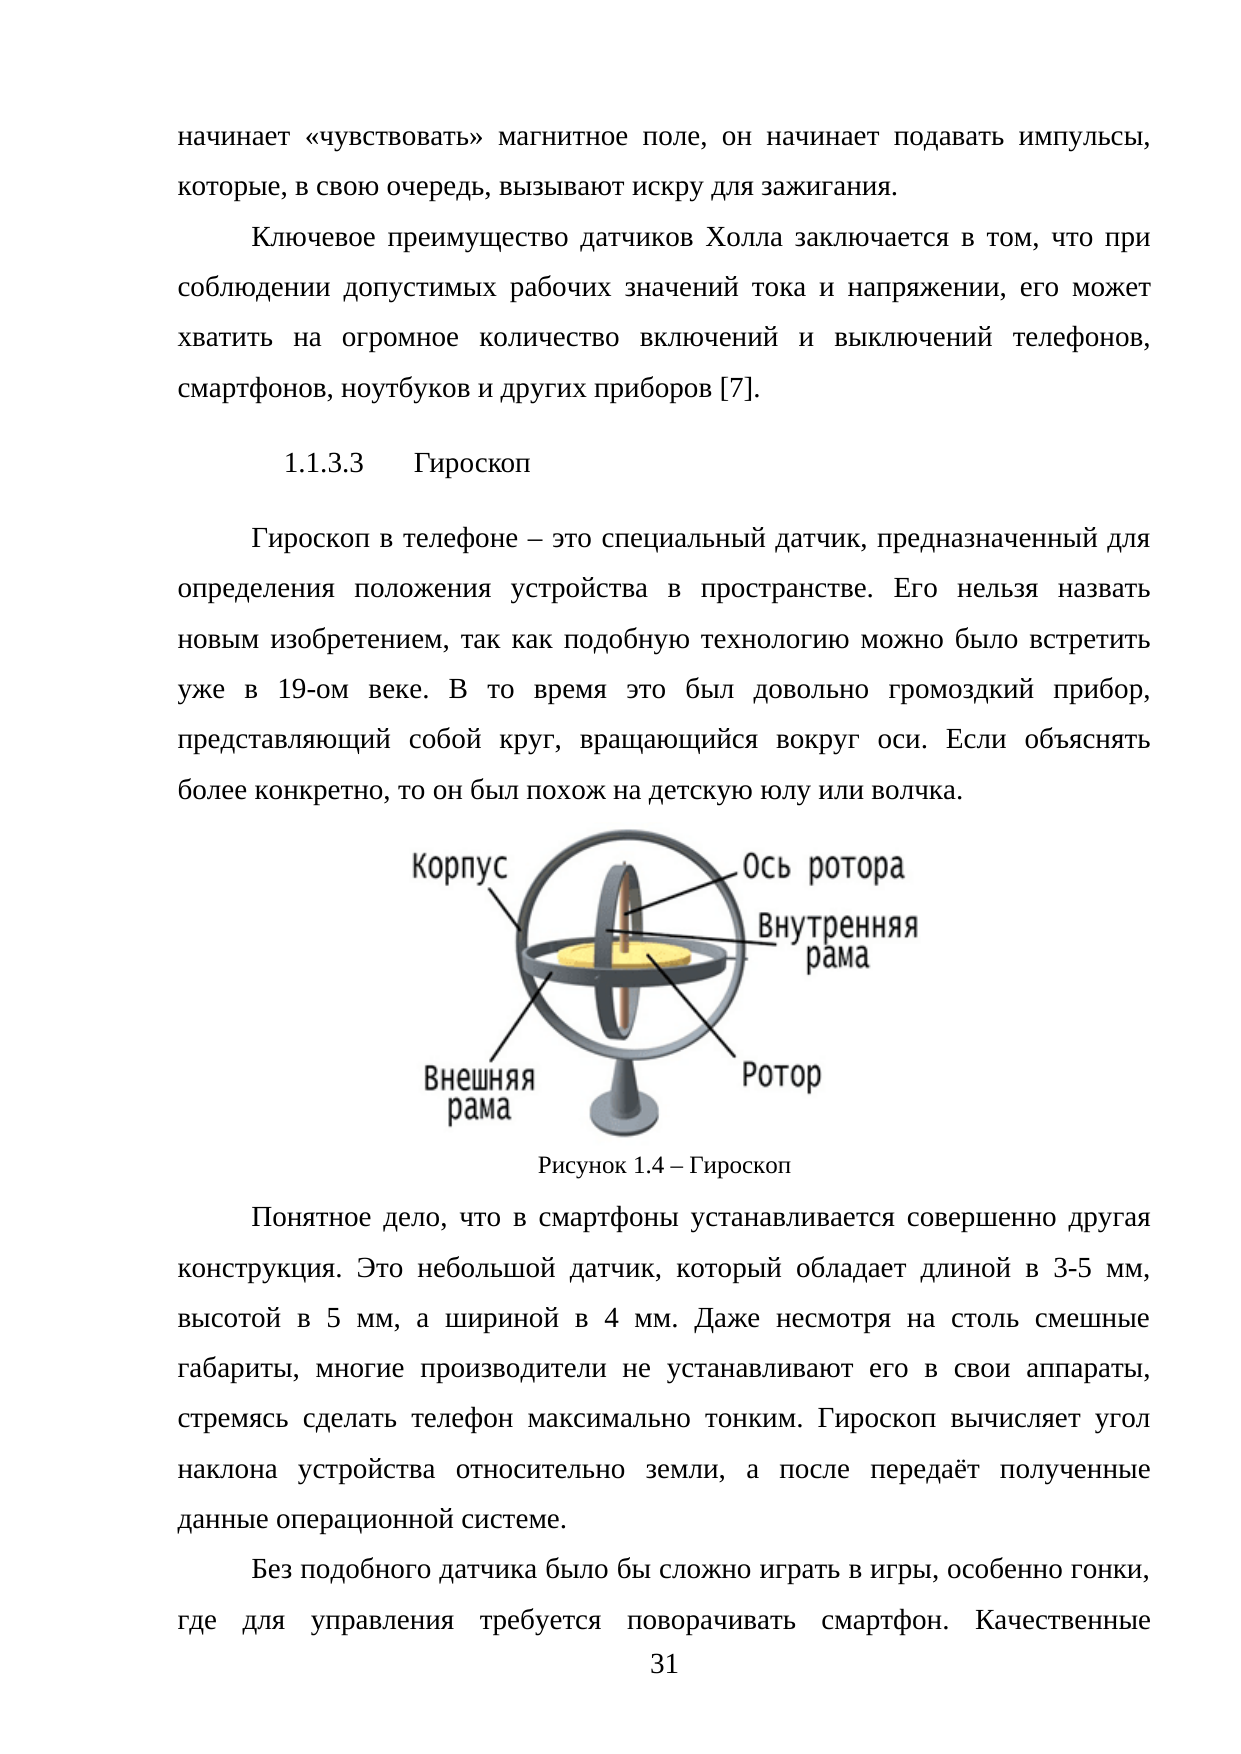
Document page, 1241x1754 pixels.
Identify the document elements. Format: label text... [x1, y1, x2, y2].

text Понятное дело, что в смартфоны устанавливается совершенно другая конструкция. Это небольшой датчик, который обладает длиной в 3-5 мм, высотой в 5 мм, а шириной в 4 мм. Даже несмотря на столь смешные габариты, многие производители не устанавливают его в свои аппараты, стремясь сделать телефон максимально тонким. Гироскоп вычисляет угол наклона устройства относительно земли, а после передаёт полученные данные операционной системе. [177, 1199, 1152, 1535]
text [177, 118, 1152, 202]
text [177, 1552, 1152, 1635]
list Гироскоп [283, 445, 1152, 478]
picture [405, 822, 923, 1150]
text Гироскоп в телефоне – это специальный датчик, предназначенный для определения положения устройства в пространстве. Его нельзя назвать новым изобретением, так как подобную технологию можно было встретить уже в 19-ом веке. В то время это был довольно громоздкий прибор, представляющий собой круг, вращающийся вокруг оси. Если объяснять более конкретно, то он был похож на детскую юлу или волчка. [177, 520, 1152, 805]
text Ключевое преимущество датчиков Холла заключается в том, что при соблюдении допустимых рабочих значений тока и напряжении, его может хватить на огромное количество включений и выключений телефонов, смартфонов, ноутбуков и других приборов [7]. [177, 219, 1152, 403]
